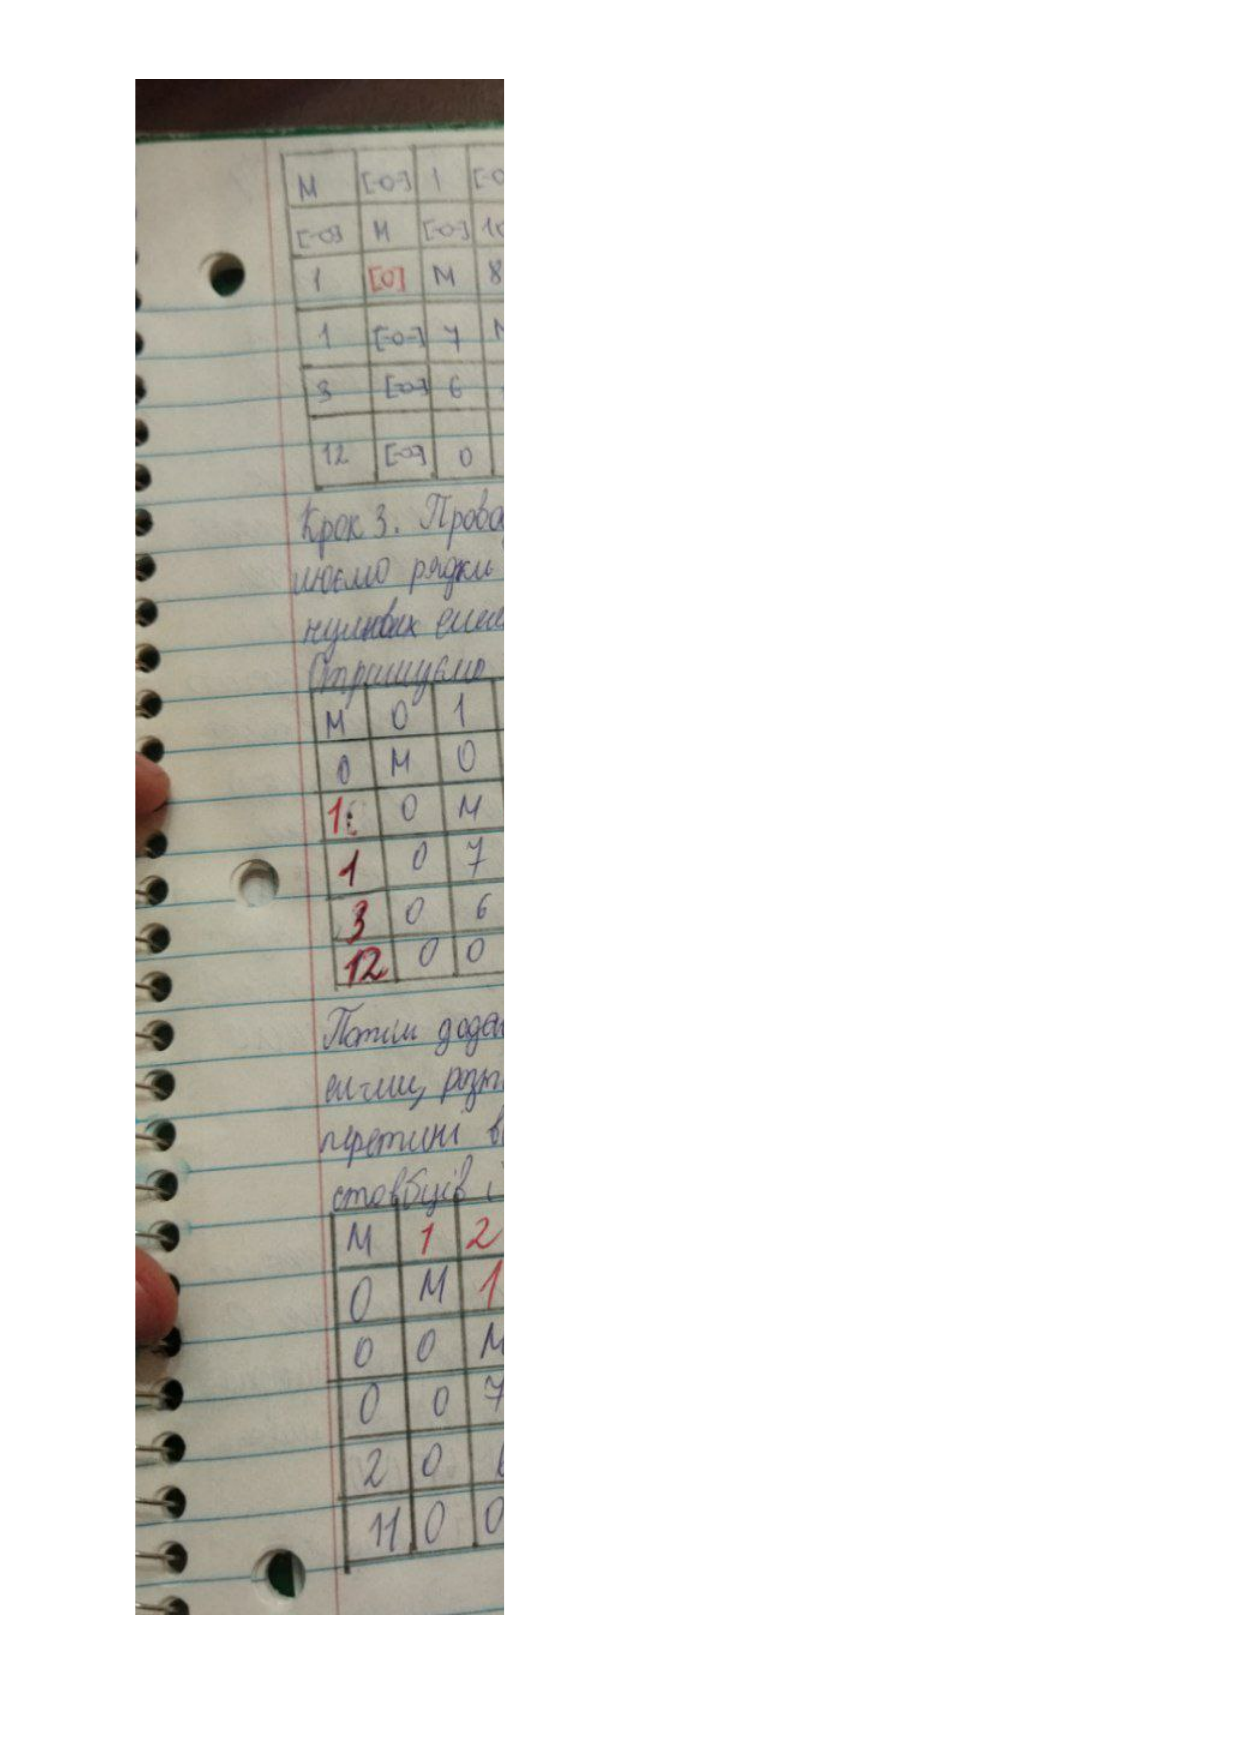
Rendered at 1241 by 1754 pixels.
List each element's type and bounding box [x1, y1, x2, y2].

picture [135, 79, 505, 1615]
